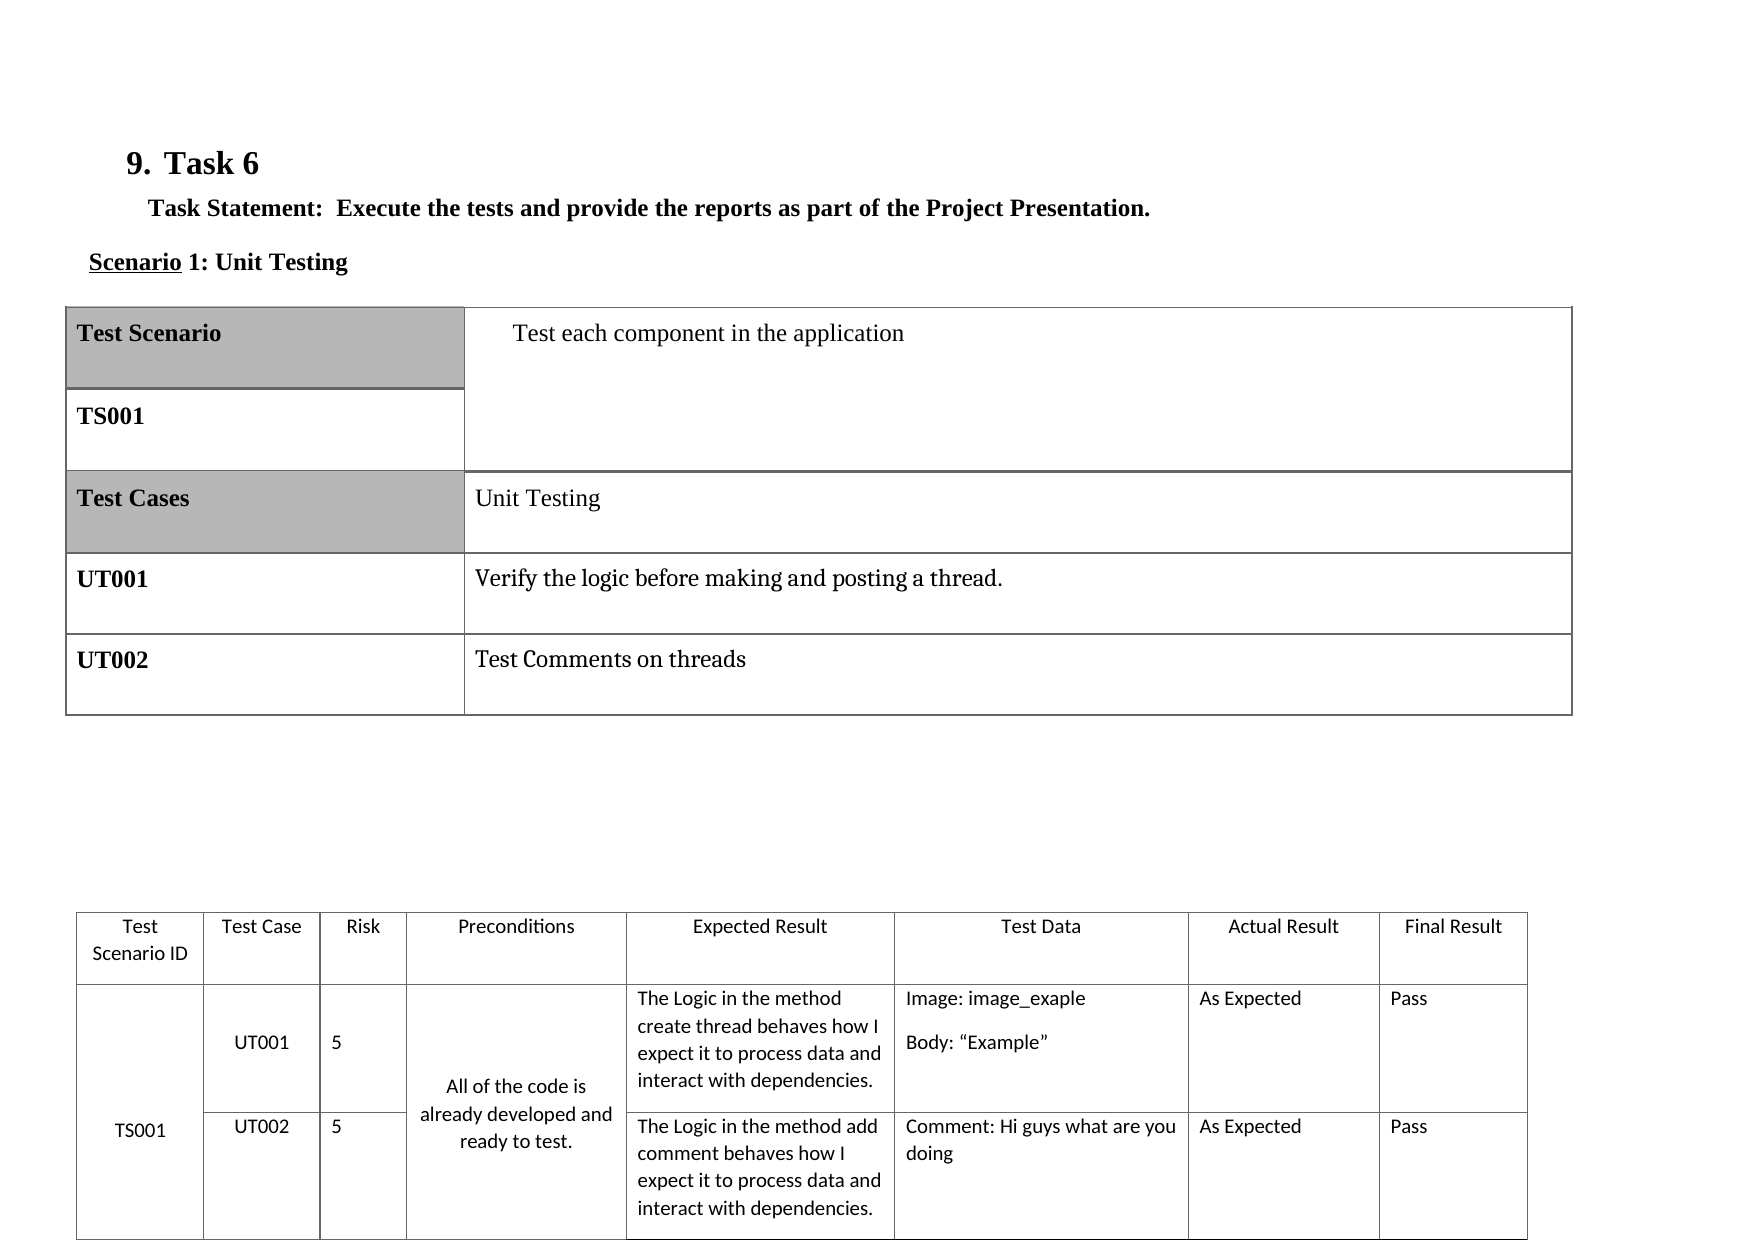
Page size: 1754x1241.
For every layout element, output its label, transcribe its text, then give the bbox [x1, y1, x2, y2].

table_header Preconditions [407, 913, 626, 984]
table_cell Unit Testing [465, 473, 1571, 552]
table_header Test Case [204, 913, 319, 984]
table_cell Pass [1380, 1113, 1527, 1239]
table_cell UT002 [67, 635, 464, 714]
table_header Final Result [1380, 913, 1527, 984]
table_cell Pass [1380, 985, 1527, 1112]
subtitle Task 6 [126, 143, 1665, 181]
table_cell The Logic in the method add comment behaves how I expect it to process data and interact with dependencies. [627, 1113, 894, 1239]
table_header Test Data [895, 913, 1188, 984]
table_cell Verify the logic before making and posting a thread. [465, 554, 1571, 633]
table_cell UT002 [204, 1113, 319, 1239]
table_header Test Scenario [67, 308, 464, 387]
table_header Expected Result [627, 913, 894, 984]
table_cell UT001 [67, 554, 464, 633]
table_cell TS001 [67, 390, 464, 470]
table_cell As Expected [1189, 985, 1379, 1112]
table_cell TS001 [77, 985, 203, 1239]
table_cell Comment: Hi guys what are you doing [895, 1113, 1188, 1239]
table_cell UT001 [204, 985, 319, 1112]
table_cell 5 [321, 985, 406, 1112]
table_header Test Scenario ID [77, 913, 203, 984]
table_cell All of the code is already developed and ready to test. [407, 985, 626, 1239]
table_cell The Logic in the method create thread behaves how I expect it to process data and interact with dependencies. [627, 985, 894, 1112]
table_header Test each component in the application [465, 308, 1571, 470]
table_cell Test Cases [67, 471, 464, 552]
table_cell As Expected [1189, 1113, 1379, 1239]
table_cell Test Comments on threads [465, 635, 1571, 714]
table_header Risk [321, 913, 406, 984]
table_cell 5 [321, 1113, 406, 1239]
table_header Actual Result [1189, 913, 1379, 984]
text Task Statement: Execute the tests and provide the reports as part of the Project Presentation. [148, 193, 1665, 222]
table_cell Image: image_exaple Body: “Example” [895, 985, 1188, 1112]
text Scenario 1: Unit Testing [89, 247, 1665, 275]
